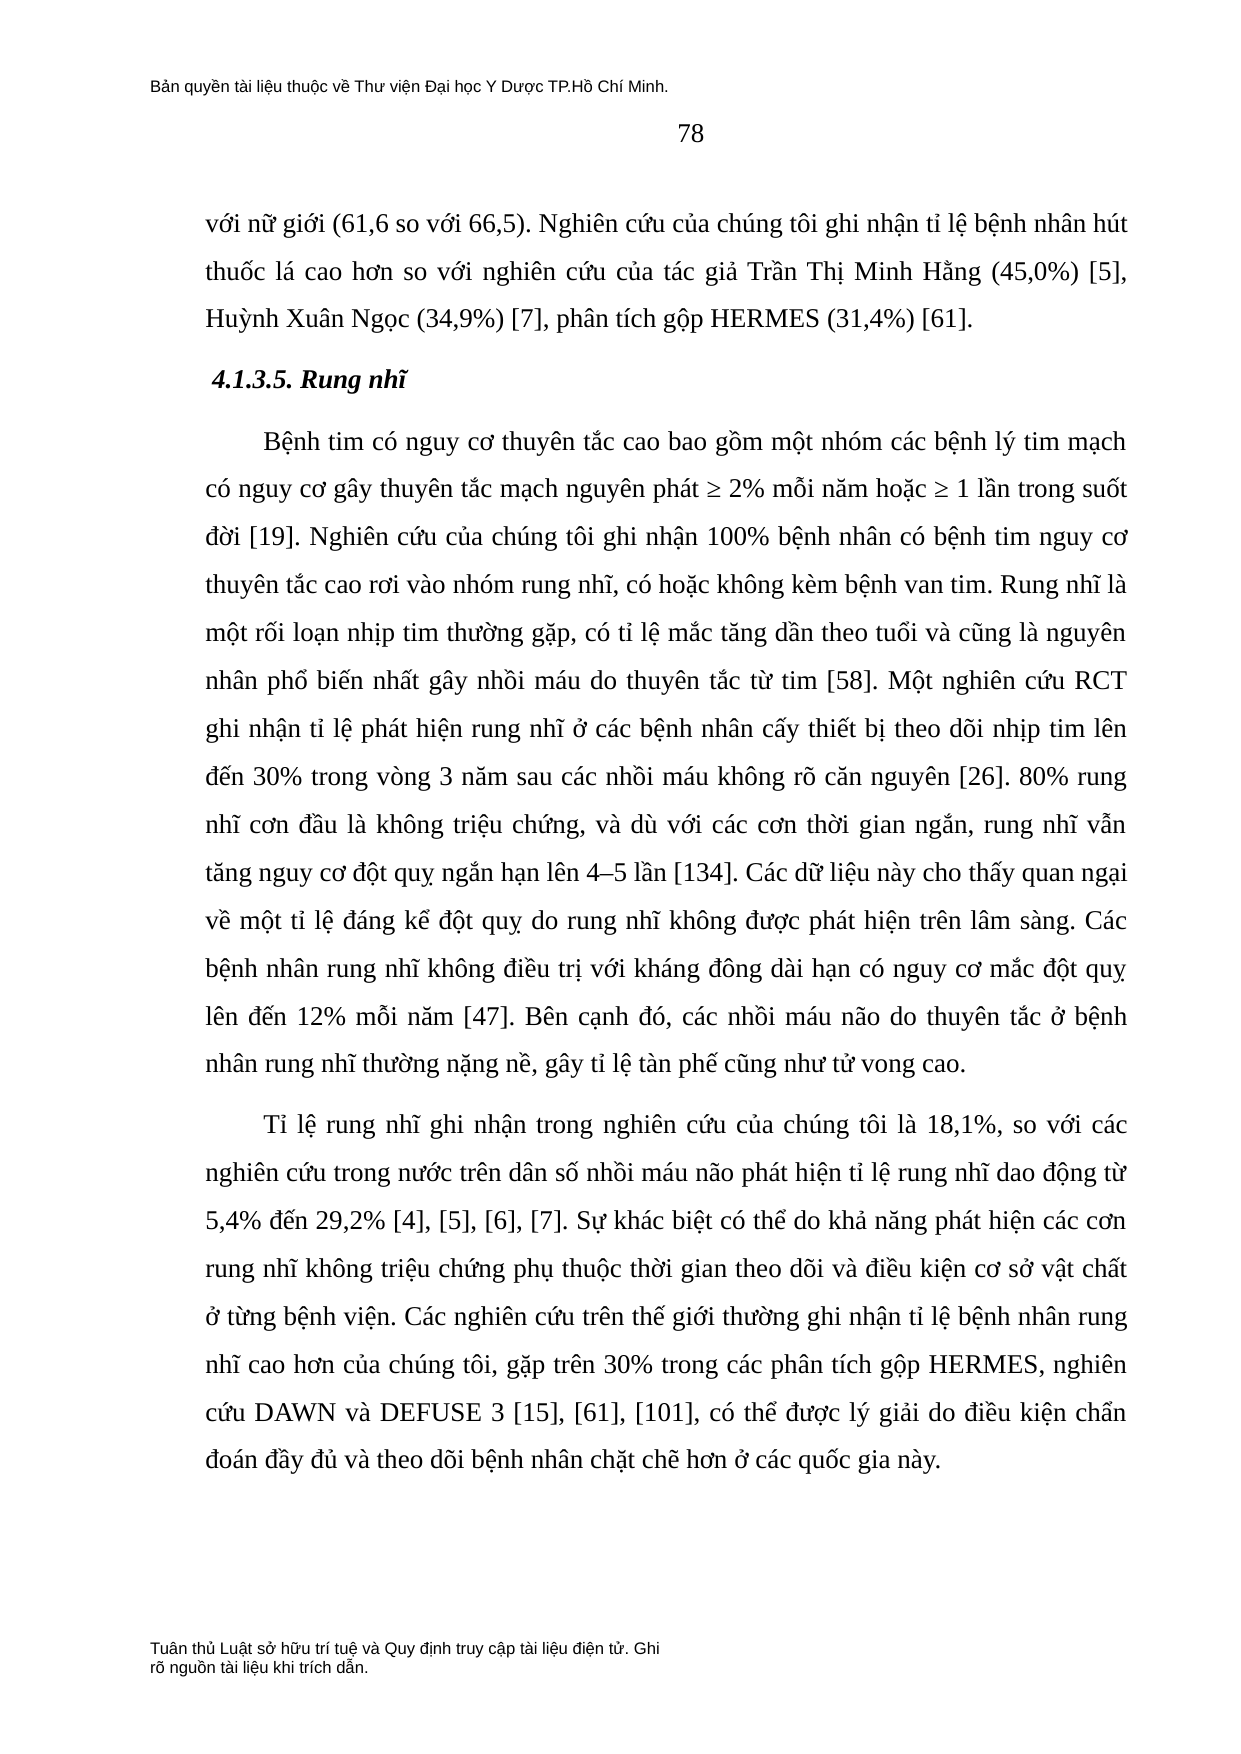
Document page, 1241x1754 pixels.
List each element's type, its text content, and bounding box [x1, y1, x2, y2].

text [205, 207, 1128, 334]
subtitle 4.1.3.5. Rung nhĩ [205, 363, 1128, 394]
text Bệnh tim có nguy cơ thuyên tắc cao bao gồm một nhóm các bệnh lý tim mạch có nguy cơ gây thuyên tắc mạch nguyên phát ≥ 2% mỗi năm hoặc ≥ 1 lần trong suốt đời [19]. Nghiên cứu của chúng tôi ghi nhận 100% bệnh nhân có bệnh tim nguy cơ thuyên tắc cao rơi vào nhóm rung nhĩ, có hoặc không kèm bệnh van tim. Rung nhĩ là một rối loạn nhịp tim thường gặp, có tỉ lệ mắc tăng dần theo tuổi và cũng là nguyên nhân phổ biến nhất gây nhồi máu do thuyên tắc từ tim [58]. Một nghiên cứu RCT ghi nhận tỉ lệ phát hiện rung nhĩ ở các bệnh nhân cấy thiết bị theo dõi nhịp tim lên đến 30% trong vòng 3 năm sau các nhồi máu không rõ căn nguyên [26]. 80% rung nhĩ cơn đầu là không triệu chứng, và dù với các cơn thời gian ngắn, rung nhĩ vẫn tăng nguy cơ đột quỵ ngắn hạn lên 4–5 lần [134]. Các dữ liệu này cho thấy quan ngại về một tỉ lệ đáng kể đột quỵ do rung nhĩ không được phát hiện trên lâm sàng. Các bệnh nhân rung nhĩ không điều trị với kháng đông dài hạn có nguy cơ mắc đột quỵ lên đến 12% mỗi năm [47]. Bên cạnh đó, các nhồi máu não do thuyên tắc ở bệnh nhân rung nhĩ thường nặng nề, gây tỉ lệ tàn phế cũng như tử vong cao. [205, 424, 1128, 1079]
text Tỉ lệ rung nhĩ ghi nhận trong nghiên cứu của chúng tôi là 18,1%, so với các nghiên cứu trong nước trên dân số nhồi máu não phát hiện tỉ lệ rung nhĩ dao động từ 5,4% đến 29,2% [4], [5], [6], [7]. Sự khác biệt có thể do khả năng phát hiện các cơn rung nhĩ không triệu chứng phụ thuộc thời gian theo dõi và điều kiện cơ sở vật chất ở từng bệnh viện. Các nghiên cứu trên thế giới thường ghi nhận tỉ lệ bệnh nhân rung nhĩ cao hơn của chúng tôi, gặp trên 30% trong các phân tích gộp HERMES, nghiên cứu DAWN và DEFUSE 3 [15], [61], [101], có thể được lý giải do điều kiện chẩn đoán đầy đủ và theo dõi bệnh nhân chặt chẽ hơn ở các quốc gia này. [205, 1108, 1128, 1475]
